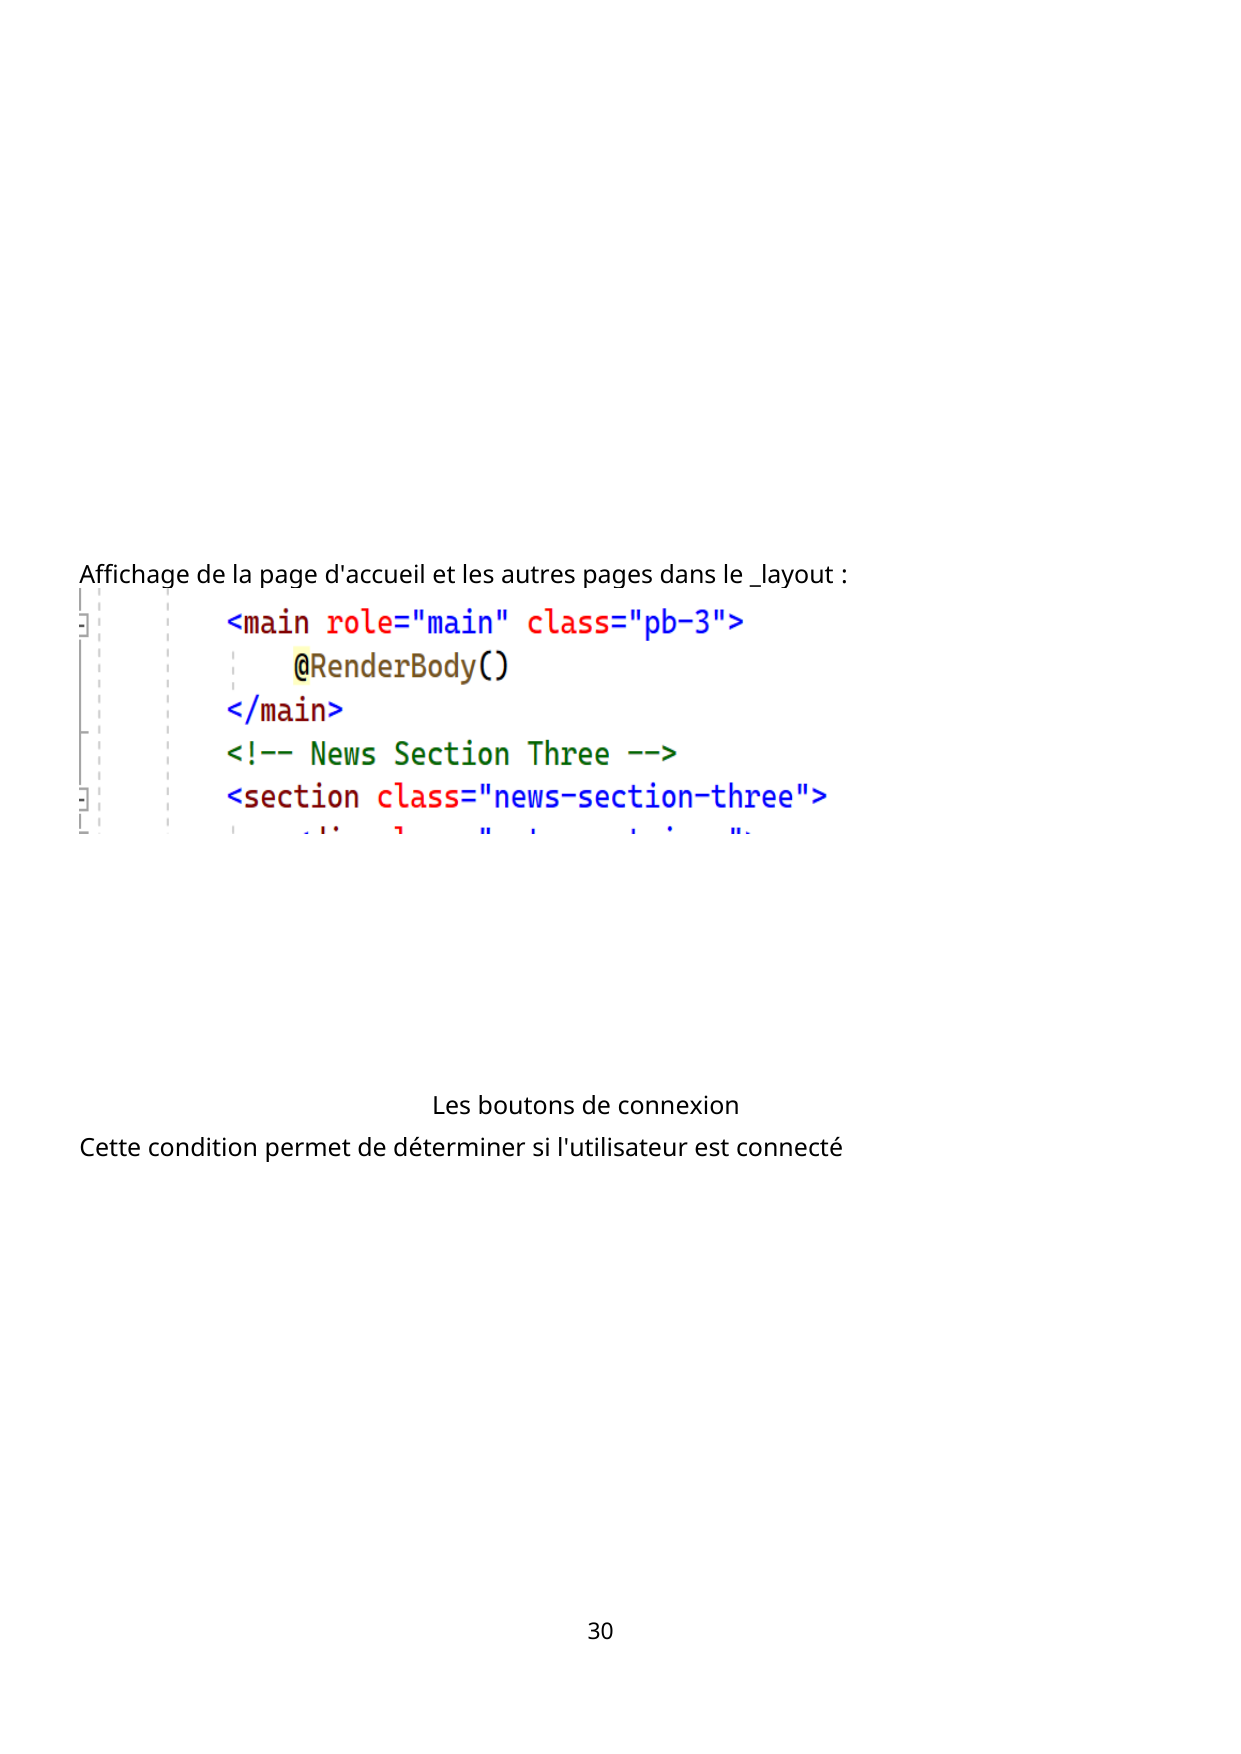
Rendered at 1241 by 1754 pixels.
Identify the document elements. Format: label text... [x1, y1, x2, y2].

text Cette condition permet de déterminer si l'utilisateur est connecté [79, 1136, 1093, 1162]
text Les boutons de connexion [79, 1094, 1093, 1119]
picture [79, 588, 1139, 834]
text Affichage de la page d'accueil et les autres pages dans le _layout : [79, 563, 1093, 588]
